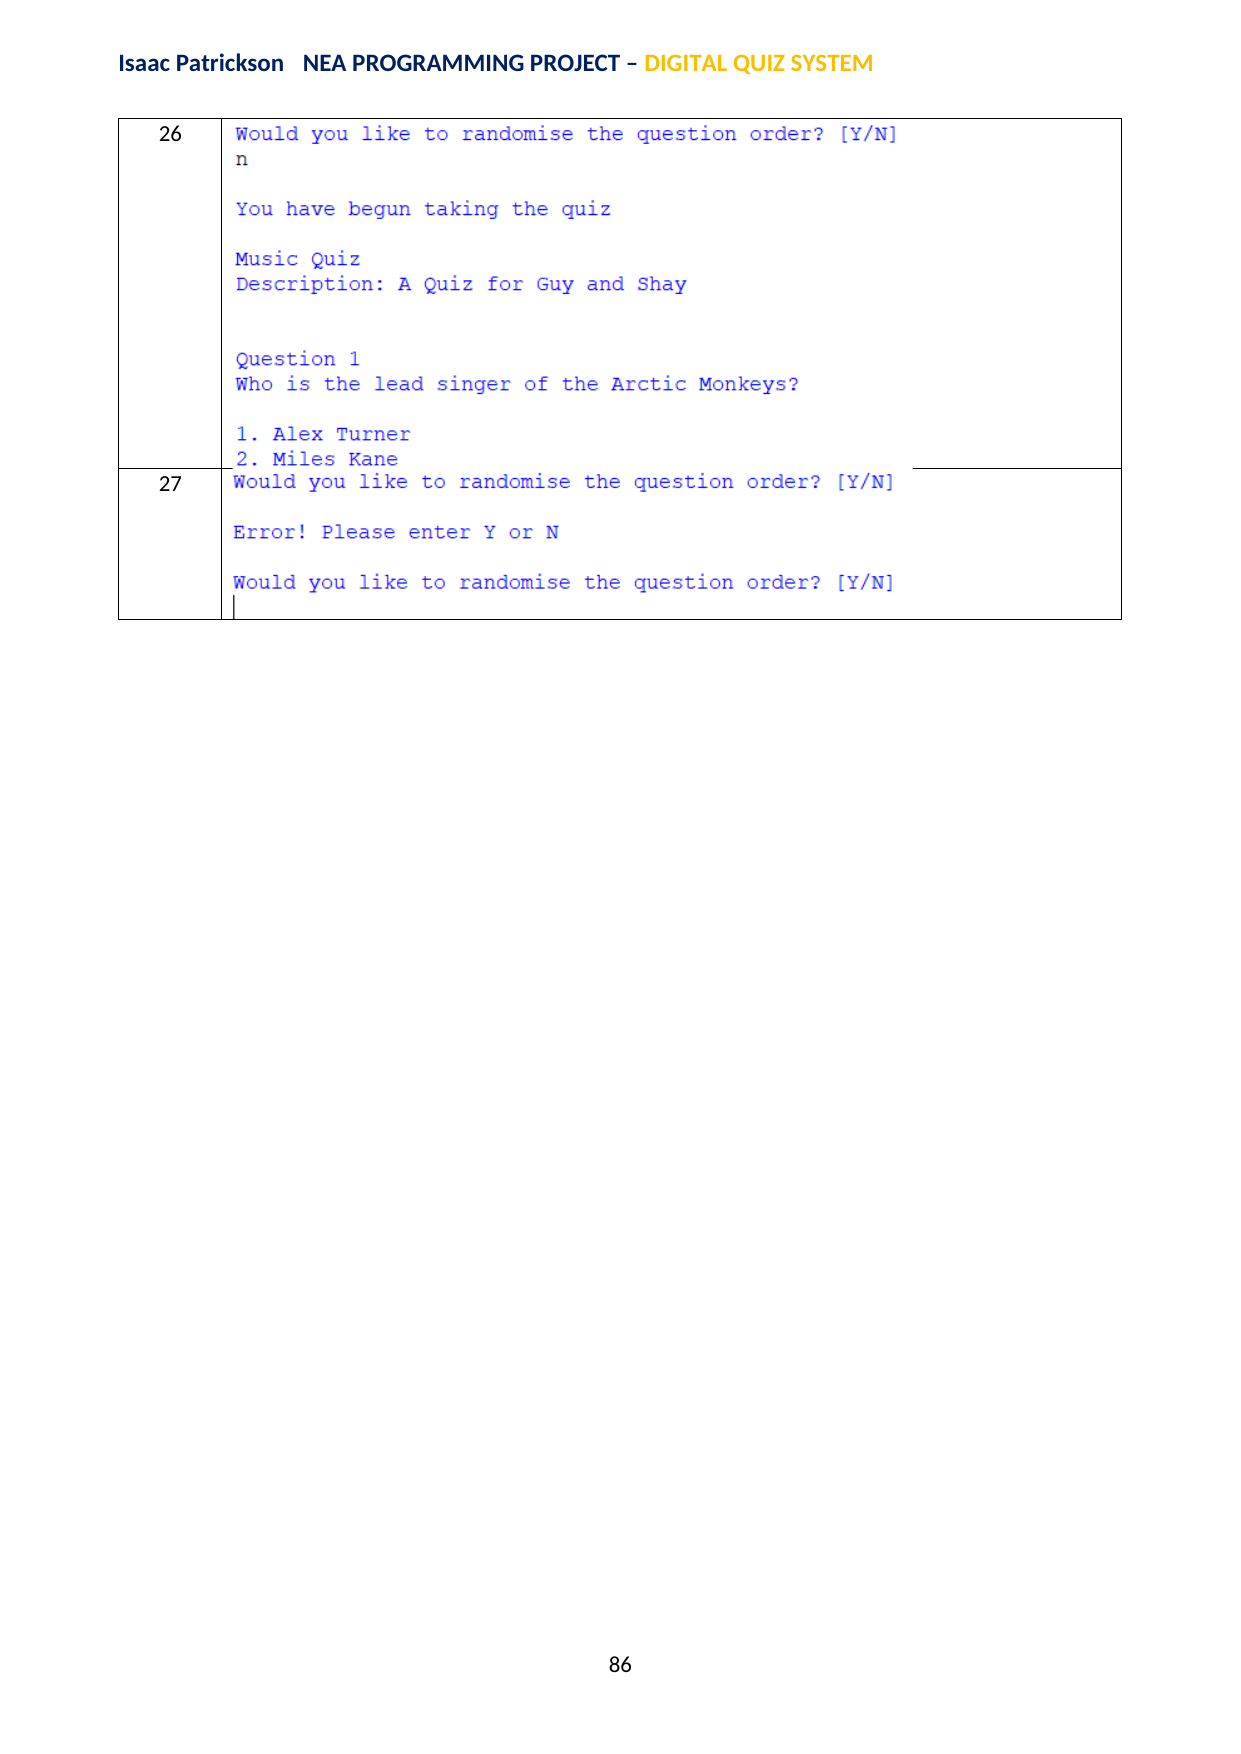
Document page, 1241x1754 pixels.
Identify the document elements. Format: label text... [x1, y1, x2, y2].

table_cell [222, 119, 232, 468]
table_cell [222, 469, 232, 619]
picture [232, 119, 929, 619]
table_cell [929, 119, 1121, 468]
table_cell 27 [119, 469, 221, 619]
table_cell [913, 469, 1121, 619]
table_cell 26 [119, 119, 221, 468]
